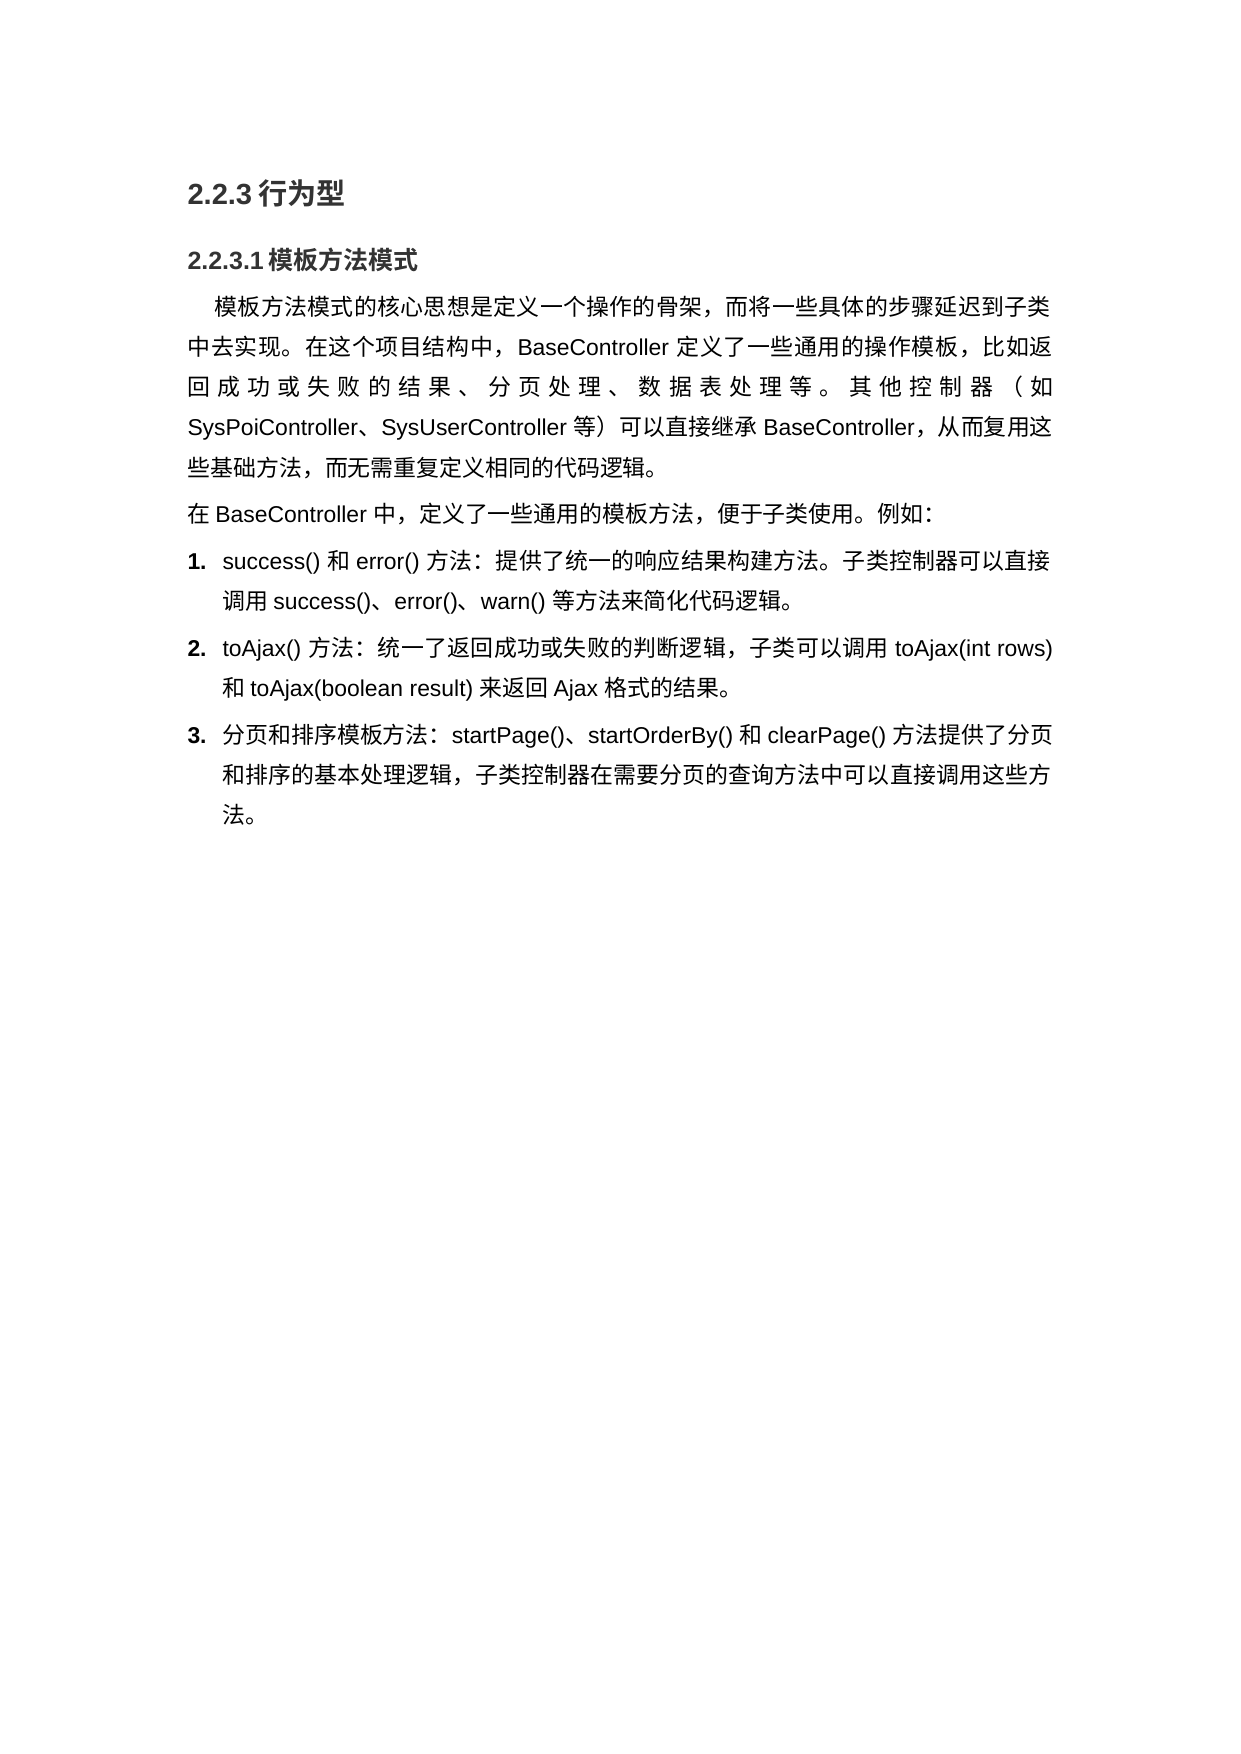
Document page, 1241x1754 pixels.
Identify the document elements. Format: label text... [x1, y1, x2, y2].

text 模板方法模式的核心思想是定义一个操作的骨架，而将一些具体的步骤延迟到子类中去实现。在这个项目结构中，BaseController 定义了一些通用的操作模板，比如返回成功或失败的结果、分页处理、数据表处理等。其他控制器（如 SysPoiController、SysUserController 等）可以直接继承 BaseController，从而复用这些基础方法，而无需重复定义相同的代码逻辑。 [187, 285, 1053, 486]
list toAjax() 方法：统一了返回成功或失败的判断逻辑，子类可以调用 toAjax(int rows) 和 toAjax(boolean result) 来返回 Ajax 格式的结果。 [187, 626, 1053, 707]
list success() 和 error() 方法：提供了统一的响应结果构建方法。子类控制器可以直接调用 success()、error()、warn() 等方法来简化代码逻辑。 [187, 539, 1053, 620]
subtitle 2.2.3.1模板方法模式 [187, 238, 1053, 278]
subtitle 2.2.3行为型 [187, 151, 1053, 232]
text 在 BaseController 中，定义了一些通用的模板方法，便于子类使用。例如： [187, 493, 1053, 533]
list 分页和排序模板方法：startPage()、startOrderBy() 和 clearPage() 方法提供了分页和排序的基本处理逻辑，子类控制器在需要分页的查询方法中可以直接调用这些方法。 [187, 713, 1053, 834]
